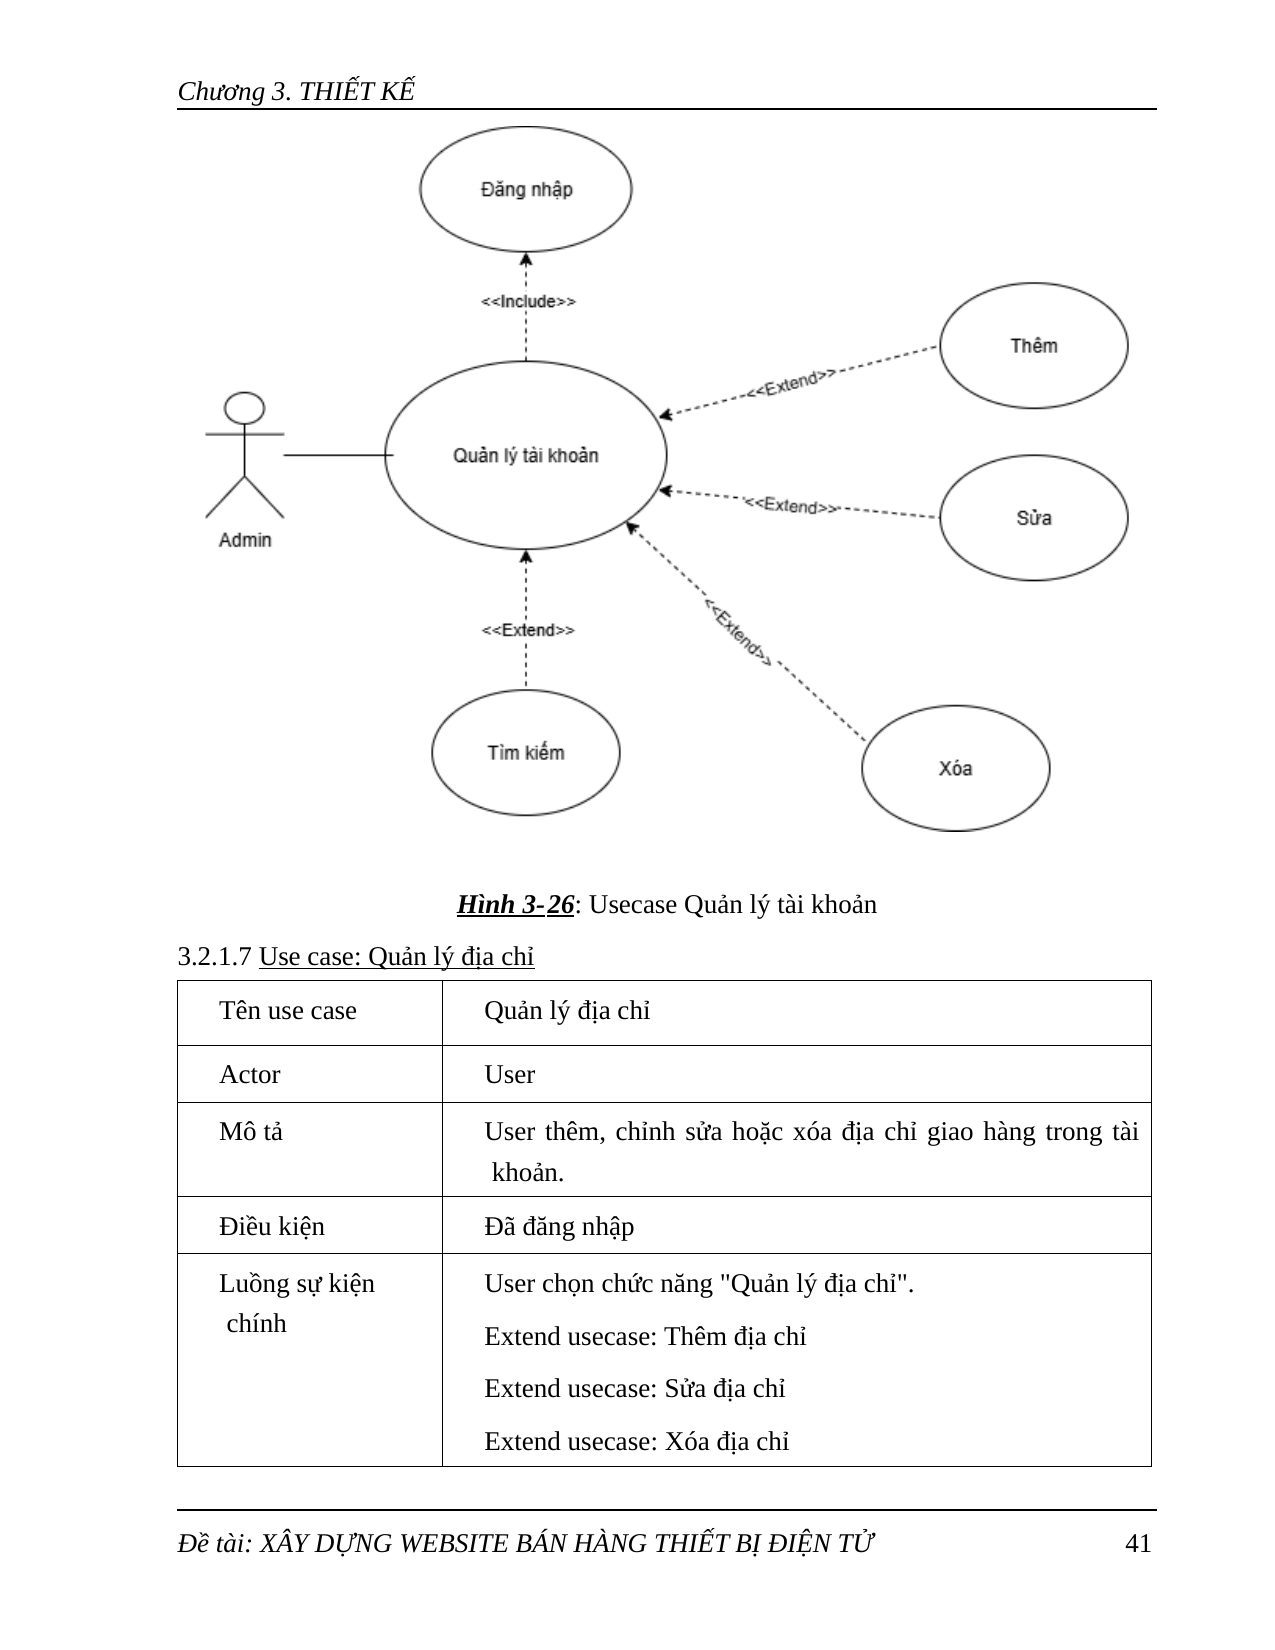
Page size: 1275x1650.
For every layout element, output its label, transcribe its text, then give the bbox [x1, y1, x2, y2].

table_cell User thêm, chỉnh sửa hoặc xóa địa chỉ giao hàng trong tài khoản. [443, 1103, 1151, 1196]
table_cell User chọn chức năng "Quản lý địa chỉ". Extend usecase: Thêm địa chỉ Extend usecase: Sửa địa chỉ Extend usecase: Xóa địa chỉ [443, 1254, 1151, 1466]
table_header Tên use case [178, 981, 442, 1045]
table_cell Mô tả [178, 1103, 442, 1196]
table_cell Điều kiện [178, 1197, 442, 1253]
picture [205, 126, 1129, 832]
table_cell Actor [178, 1046, 442, 1102]
table_cell Luồng sự kiện chính [178, 1254, 442, 1466]
subtitle Use case: Quản lý địa chỉ [177, 941, 1157, 972]
table_cell User [443, 1046, 1151, 1102]
table_header Quản lý địa chỉ [443, 981, 1151, 1045]
table_cell Đã đăng nhập [443, 1197, 1151, 1253]
